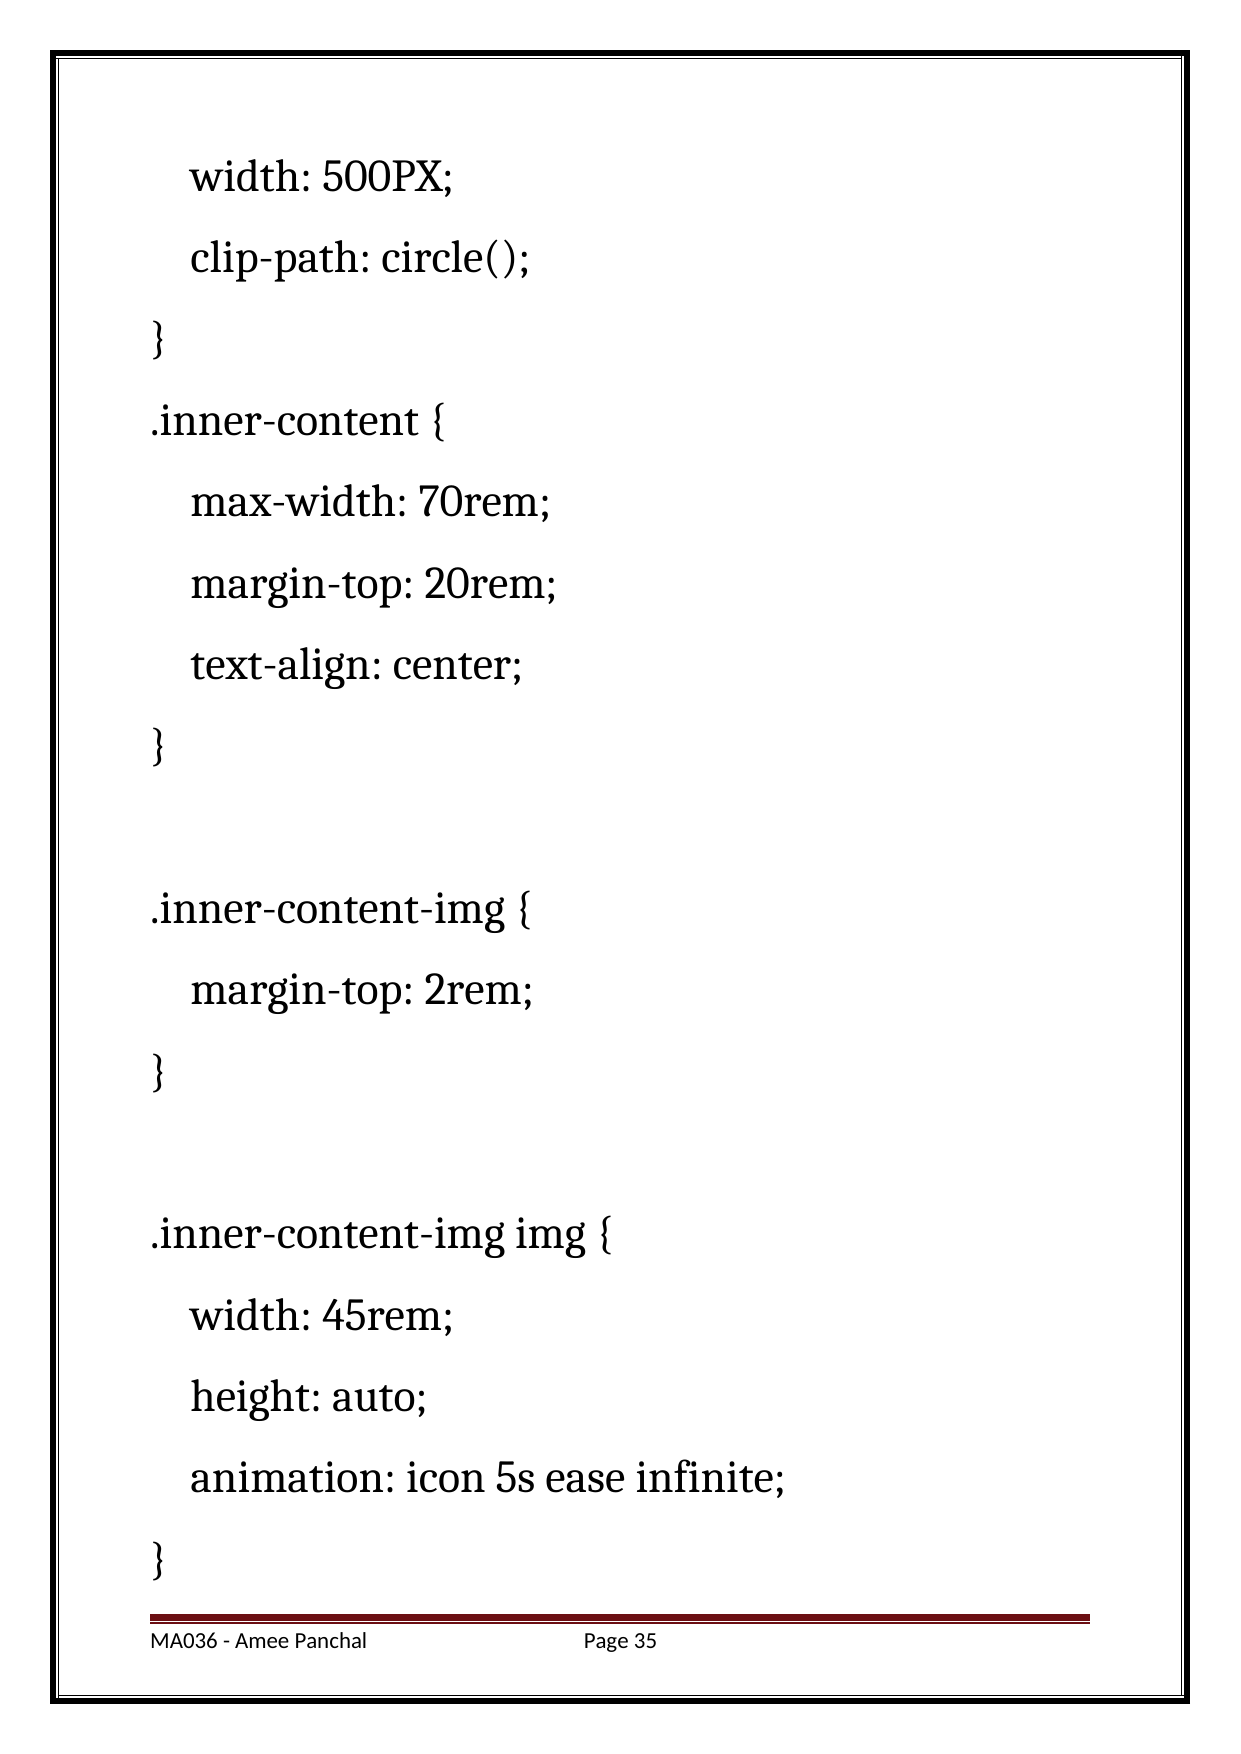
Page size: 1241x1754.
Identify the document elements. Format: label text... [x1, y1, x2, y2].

text width: 500PX; [150, 150, 1090, 203]
text .inner-content-img { [150, 882, 1090, 935]
text } [150, 1045, 1090, 1098]
text height: auto; [150, 1370, 1090, 1423]
text text-align: center; [150, 638, 1090, 691]
text .inner-content { [150, 394, 1090, 447]
text margin-top: 20rem; [150, 557, 1090, 609]
text } [150, 1533, 1090, 1586]
text } [150, 719, 1090, 772]
text clip-path: circle(); [150, 231, 1090, 284]
text .inner-content-img img { [150, 1208, 1090, 1260]
text } [150, 313, 1090, 365]
text max-width: 70rem; [150, 475, 1090, 528]
text margin-top: 2rem; [150, 963, 1090, 1016]
text animation: icon 5s ease infinite; [150, 1452, 1090, 1504]
text width: 45rem; [150, 1289, 1090, 1342]
